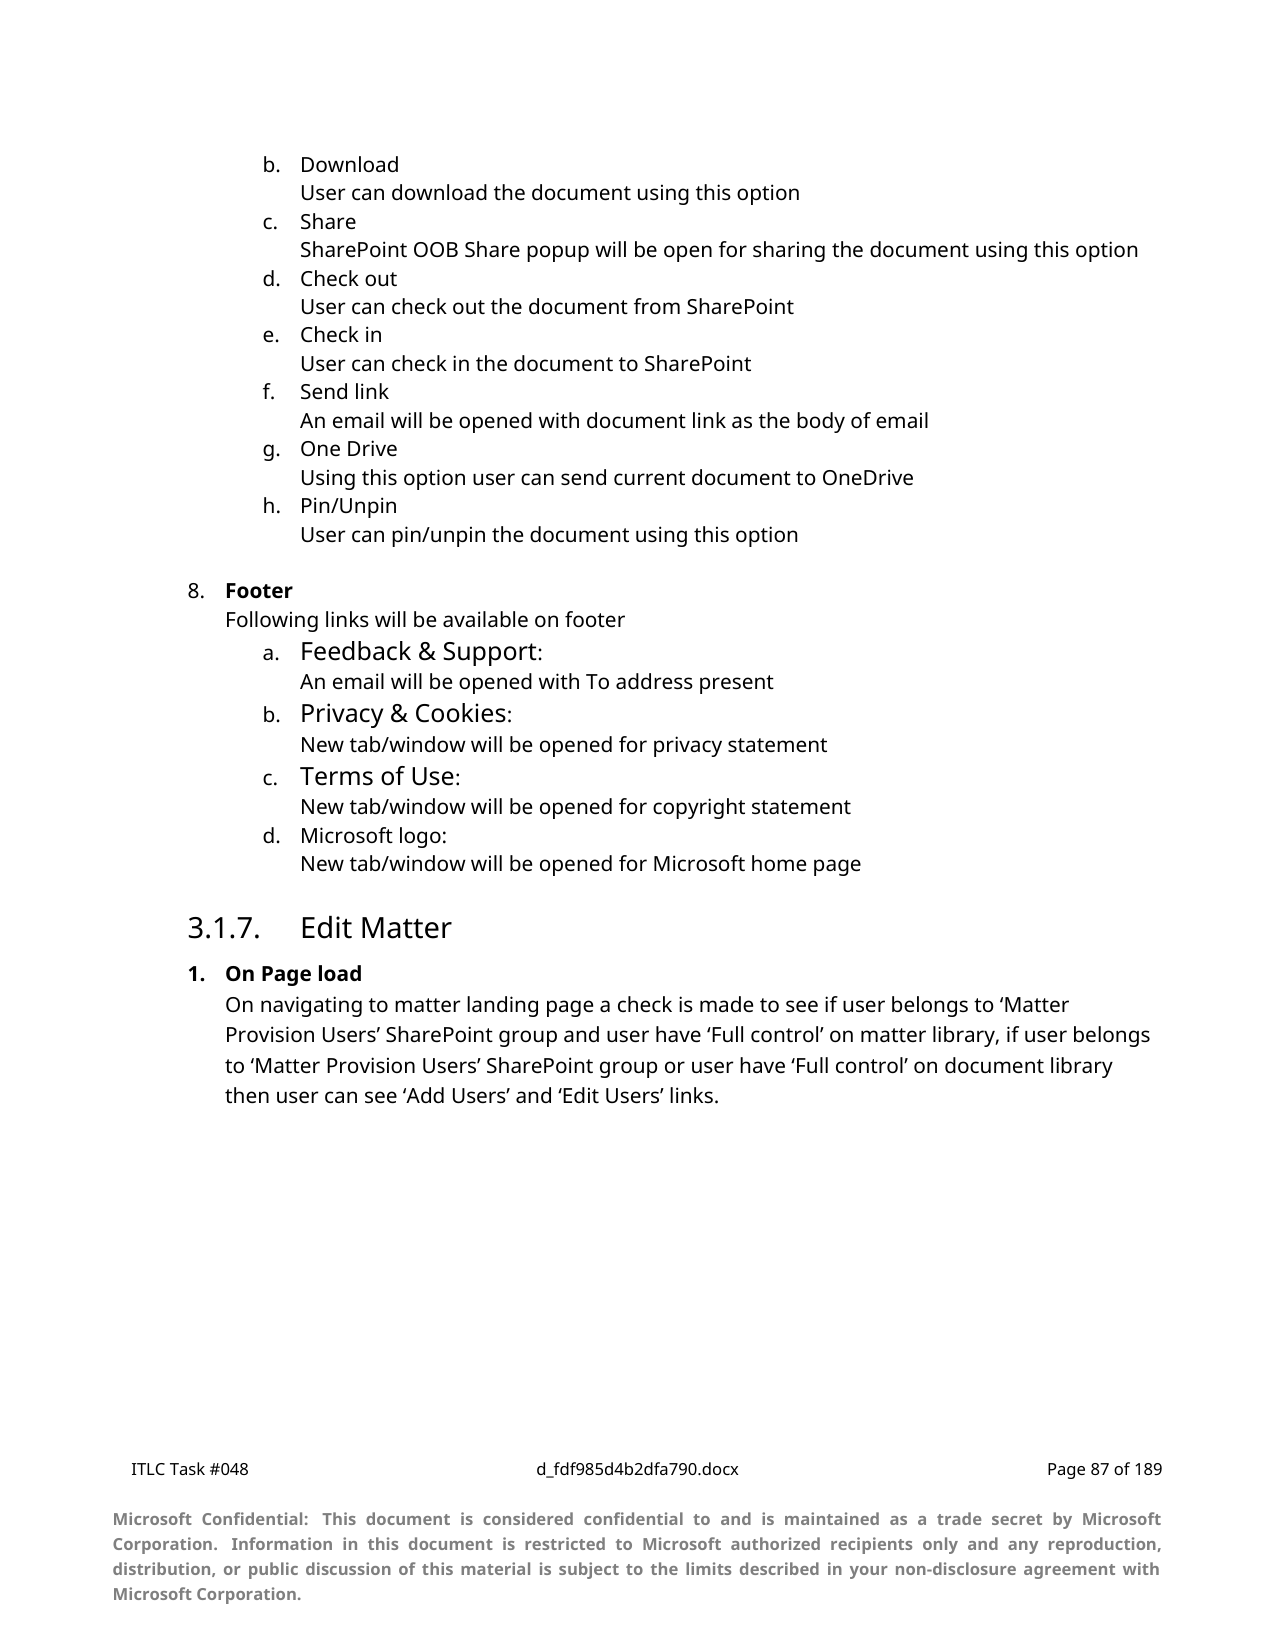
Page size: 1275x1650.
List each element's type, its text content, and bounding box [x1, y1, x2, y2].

list Feedback & Support: [262, 633, 1162, 667]
list New tab/window will be opened for copyright statement [300, 792, 1162, 821]
list Check out [262, 264, 1162, 292]
list Terms of Use: [262, 758, 1162, 792]
list Pin/Unpin [262, 491, 1162, 520]
list Send link [262, 377, 1162, 406]
list SharePoint OOB Share popup will be open for sharing the document using this option [300, 235, 1162, 264]
list An email will be opened with document link as the body of email [300, 406, 1162, 434]
list User can check out the document from SharePoint [300, 292, 1162, 321]
list Following links will be available on footer [225, 605, 1162, 633]
list Check in [262, 321, 1162, 349]
list Download [262, 150, 1162, 178]
list Share [262, 207, 1162, 235]
list Footer [187, 577, 1162, 605]
list User can pin/unpin the document using this option [300, 520, 1162, 548]
list New tab/window will be opened for Microsoft home page [300, 849, 1162, 878]
subtitle Edit Matter [187, 907, 1162, 947]
list Privacy & Cookies: [262, 696, 1162, 730]
list On Page load [187, 959, 1162, 988]
list User can check in the document to SharePoint [300, 349, 1162, 377]
list One Drive [262, 434, 1162, 463]
list Using this option user can send current document to OneDrive [300, 463, 1162, 491]
list User can download the document using this option [300, 178, 1162, 207]
list An email will be opened with To address present [300, 667, 1162, 696]
list On navigating to matter landing page a check is made to see if user belongs to ‘Matter Provision Users’ SharePoint group and user have ‘Full control’ on matter library, if user belongs to ‘Matter Provision Users’ SharePoint group or user have ‘Full control’ on document library then user can see ‘Add Users’ and ‘Edit Users’ links. [225, 990, 1162, 1110]
list Microsoft logo: [262, 821, 1162, 849]
list New tab/window will be opened for privacy statement [300, 730, 1162, 758]
